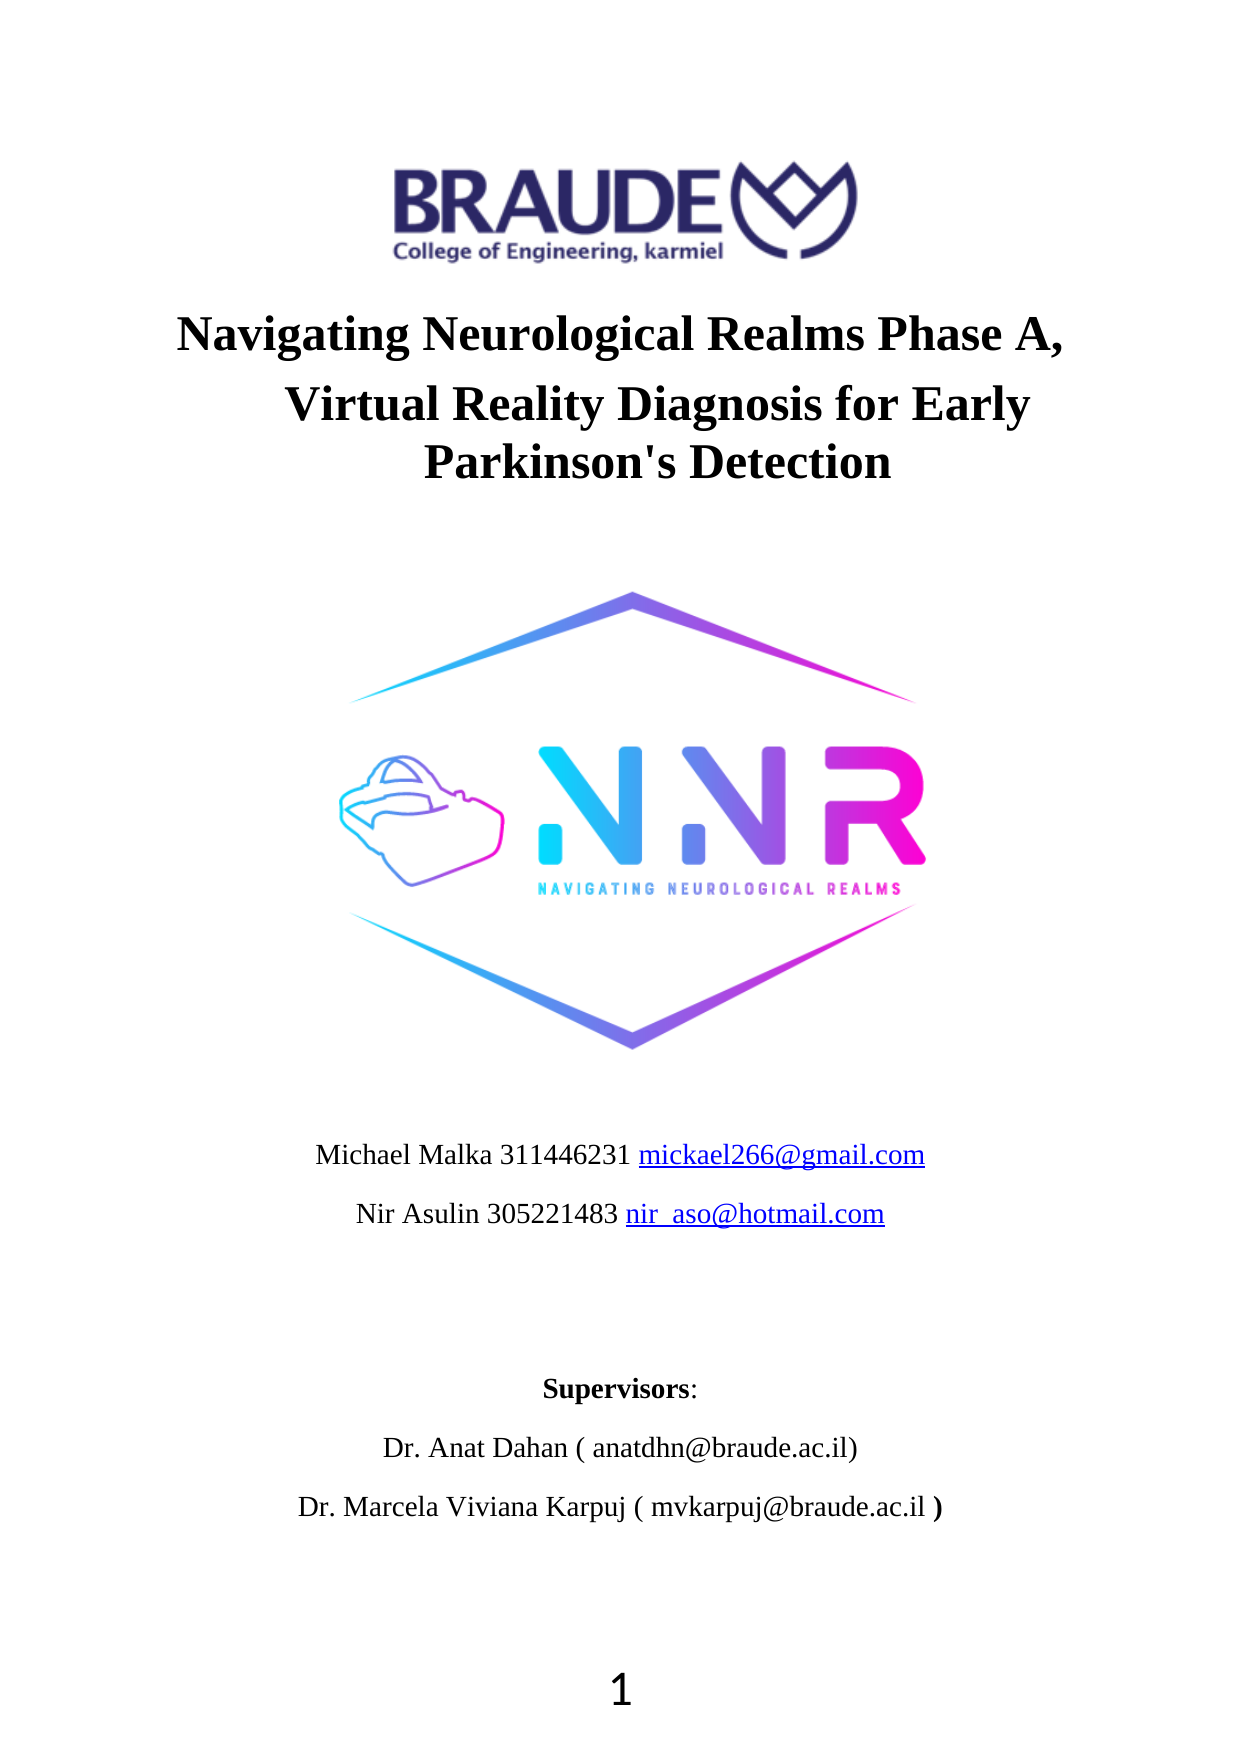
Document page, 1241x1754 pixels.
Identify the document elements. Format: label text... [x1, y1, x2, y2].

picture [305, 542, 936, 1064]
text Supervisors: [150, 1372, 1090, 1405]
text Navigating Neurological Realms Phase A, [150, 304, 1090, 362]
picture [368, 151, 872, 270]
text Nir Asulin 305221483 nir_aso@hotmail.com [150, 1196, 1090, 1229]
text Virtual Reality Diagnosis for Early Parkinson's Detection [225, 374, 1090, 489]
text Dr. Marcela Viviana Karpuj ( mvkarpuj@braude.ac.il ) [150, 1489, 1090, 1522]
text Dr. Anat Dahan ( anatdhn@braude.ac.il) [150, 1430, 1090, 1464]
text Michael Malka 311446231 mickael266@gmail.com [150, 1137, 1090, 1171]
